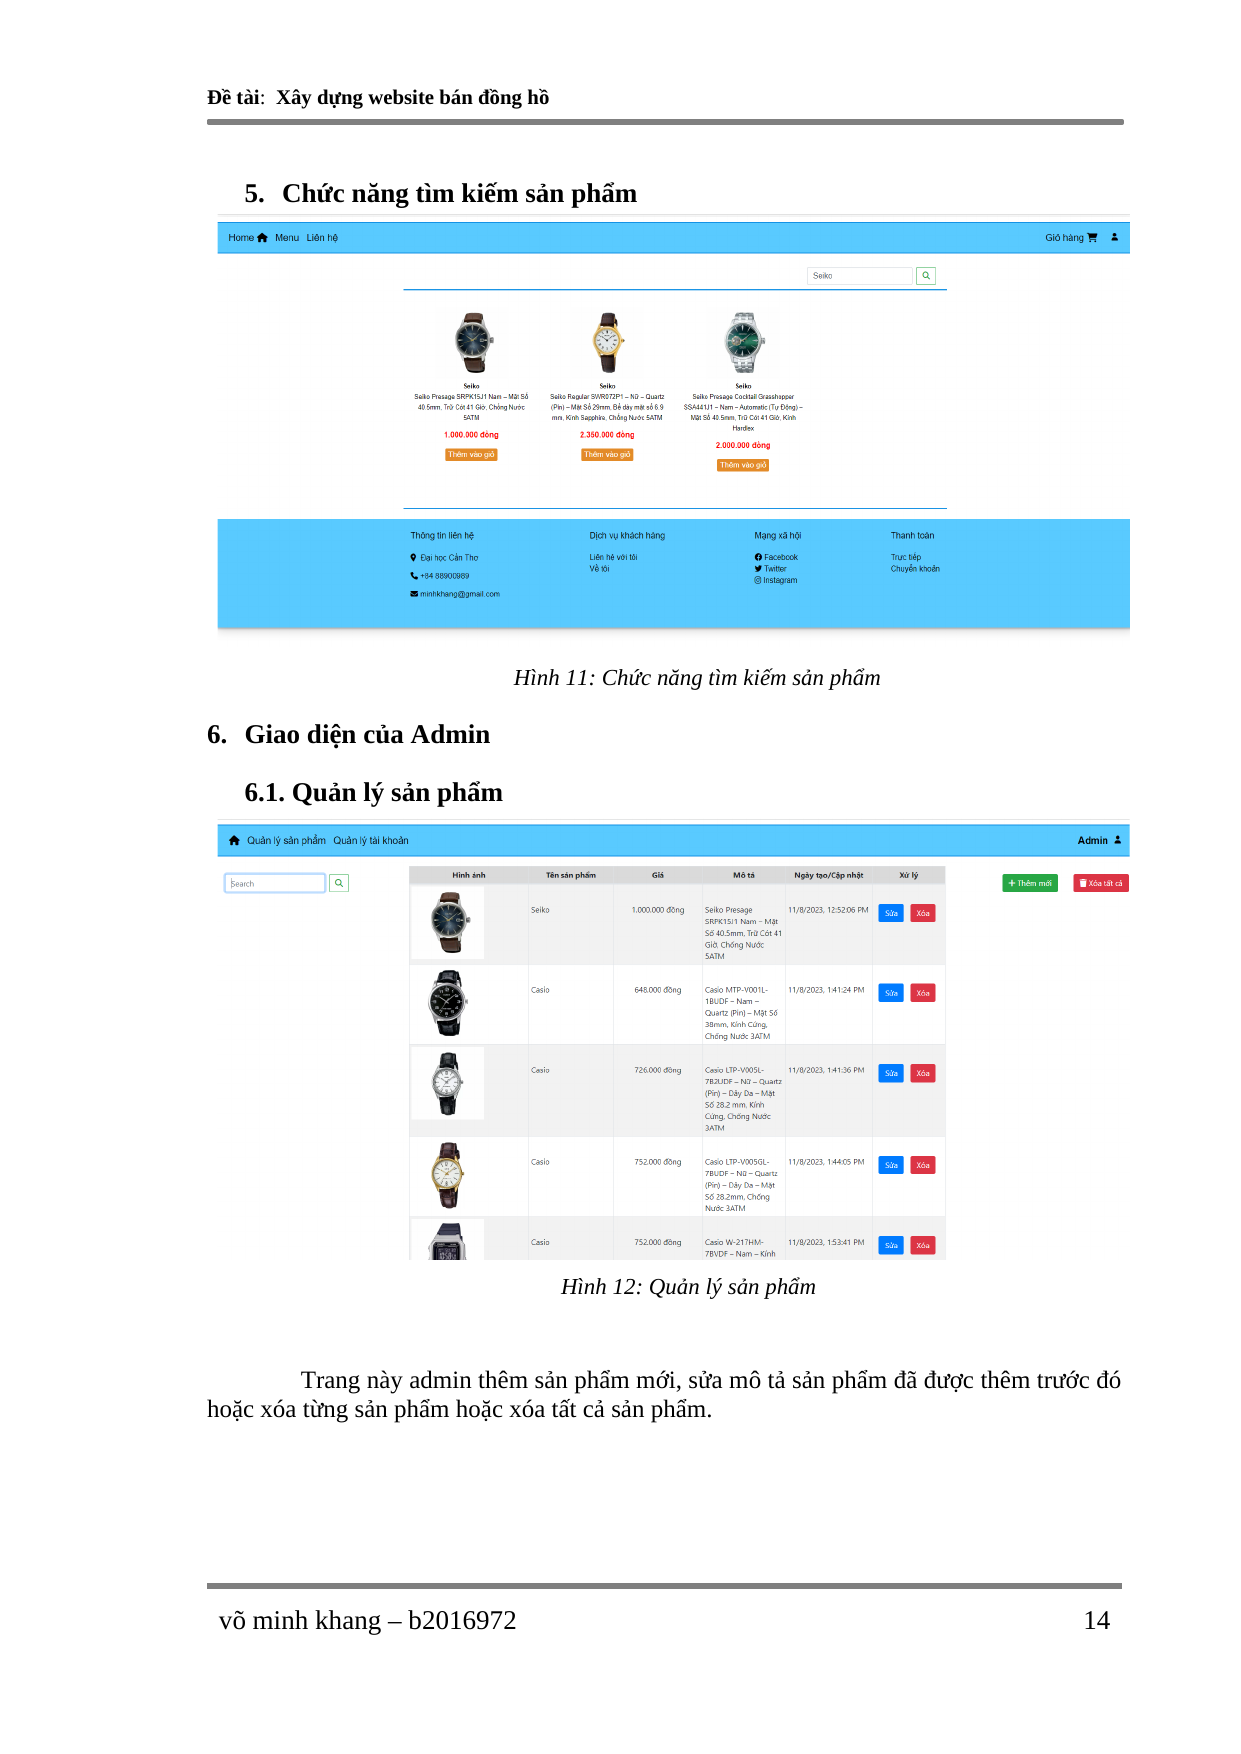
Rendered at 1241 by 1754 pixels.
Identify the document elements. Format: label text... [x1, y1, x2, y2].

subtitle Giao diện của Admin [207, 718, 1122, 749]
picture [217, 214, 1130, 646]
subtitle 6.1. Quản lý sản phẩm [244, 776, 1122, 807]
picture [217, 818, 1129, 1259]
subtitle Chức năng tìm kiếm sản phẩm [244, 177, 1122, 208]
text Trang này admin thêm sản phẩm mới, sửa mô tả sản phẩm đã được thêm trước đó hoặc xóa từng sản phẩm hoặc xóa tất cả sản phẩm. [207, 1365, 1122, 1423]
